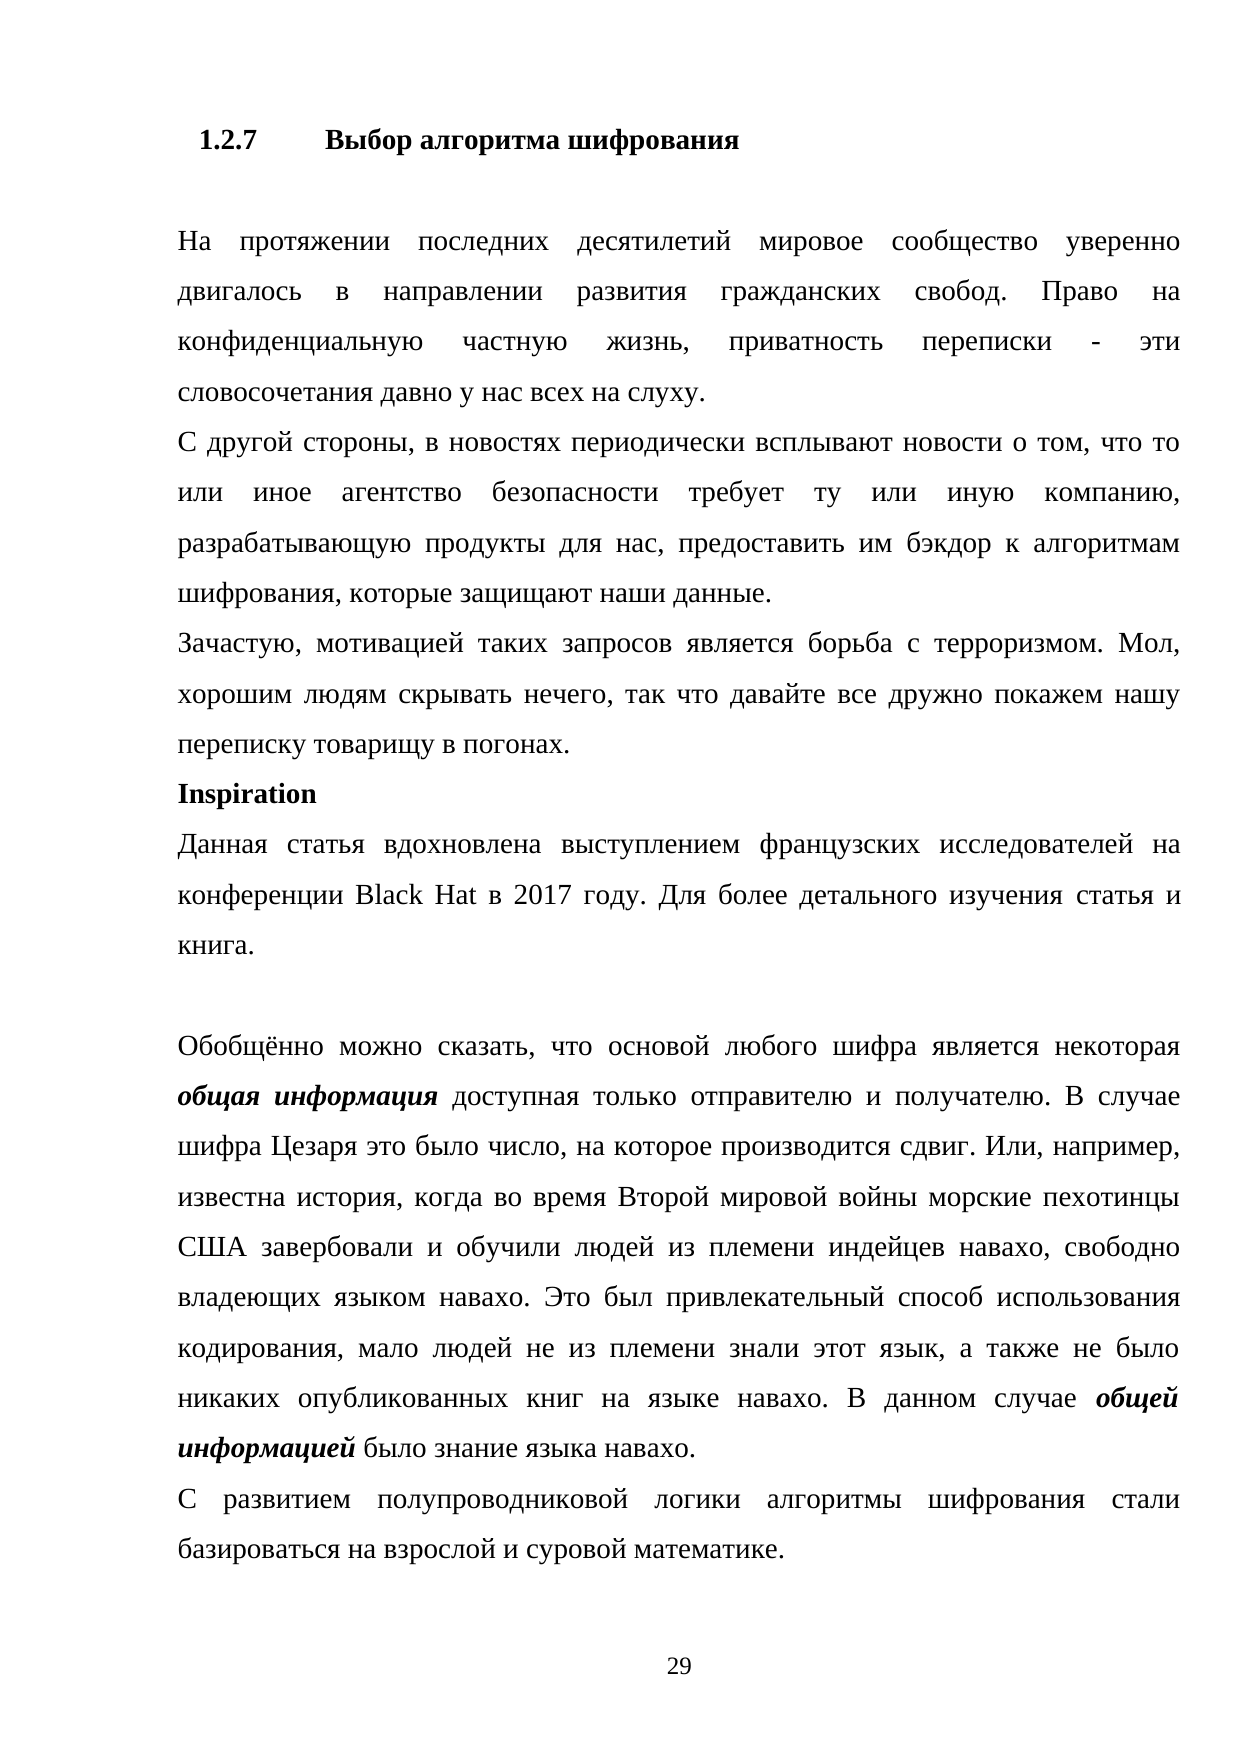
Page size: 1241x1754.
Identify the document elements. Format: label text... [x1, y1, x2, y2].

text Данная статья вдохновлена выступлением французских исследователей на конференции Black Hat в 2017 году. Для более детального изучения статья и книга. [177, 827, 1181, 961]
text Зачастую, мотивацией таких запросов является борьба с терроризмом. Мол, хорошим людям скрывать нечего, так что давайте все дружно покажем нашу переписку товарищу в погонах. [177, 625, 1181, 759]
text Обобщённо можно сказать, что основой любого шифра является некоторая общая информация доступная только отправителю и получателю. В случае шифра Цезаря это было число, на которое производится сдвиг. Или, например, известна история, когда во время Второй мировой войны морские пехотинцы США завербовали и обучили людей из племени индейцев навахо, свободно владеющих языком навахо. Это был привлекательный способ использования кодирования, мало людей не из племени знали этот язык, а также не было никаких опубликованных книг на языке навахо. В данном случае общей информацией было знание языка навахо. [177, 1028, 1181, 1464]
text На протяжении последних десятилетий мировое сообщество уверенно двигалось в направлении развития гражданских свобод. Право на конфиденциальную частную жизнь, приватность переписки - эти словосочетания давно у нас всех на слуху. [177, 223, 1181, 407]
text С развитием полупроводниковой логики алгоритмы шифрования стали базироваться на взрослой и суровой математике. [177, 1481, 1181, 1564]
text С другой стороны, в новостях периодически всплывают новости о том, что то или иное агентство безопасности требует ту или иную компанию, разрабатывающую продукты для нас, предоставить им бэкдор к алгоритмам шифрования, которые защищают наши данные. [177, 424, 1181, 609]
subtitle Выбор алгоритма шифрования [198, 122, 1153, 156]
text Inspiration [177, 776, 1181, 810]
